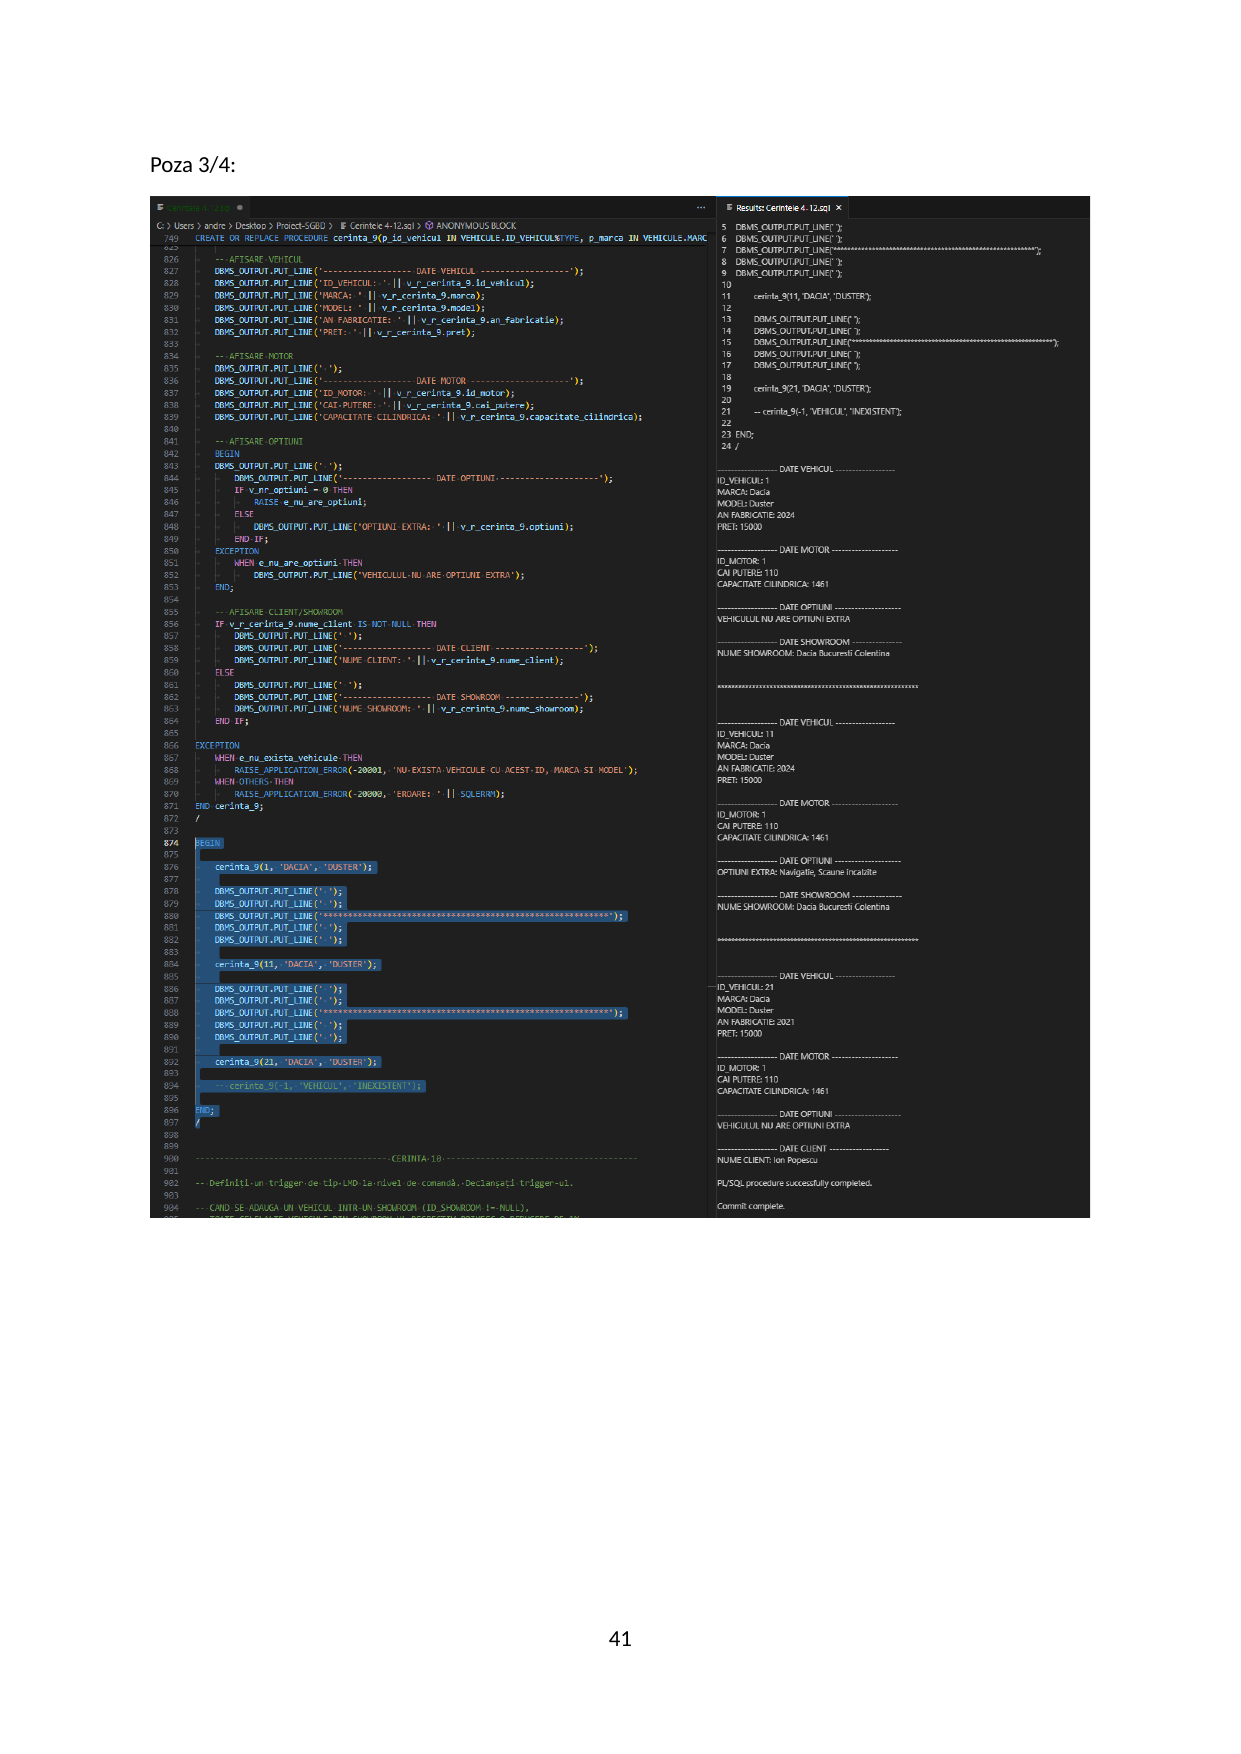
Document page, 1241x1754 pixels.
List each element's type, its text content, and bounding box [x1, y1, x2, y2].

text Poza 3/4: [150, 150, 1090, 178]
picture [150, 196, 1091, 1218]
